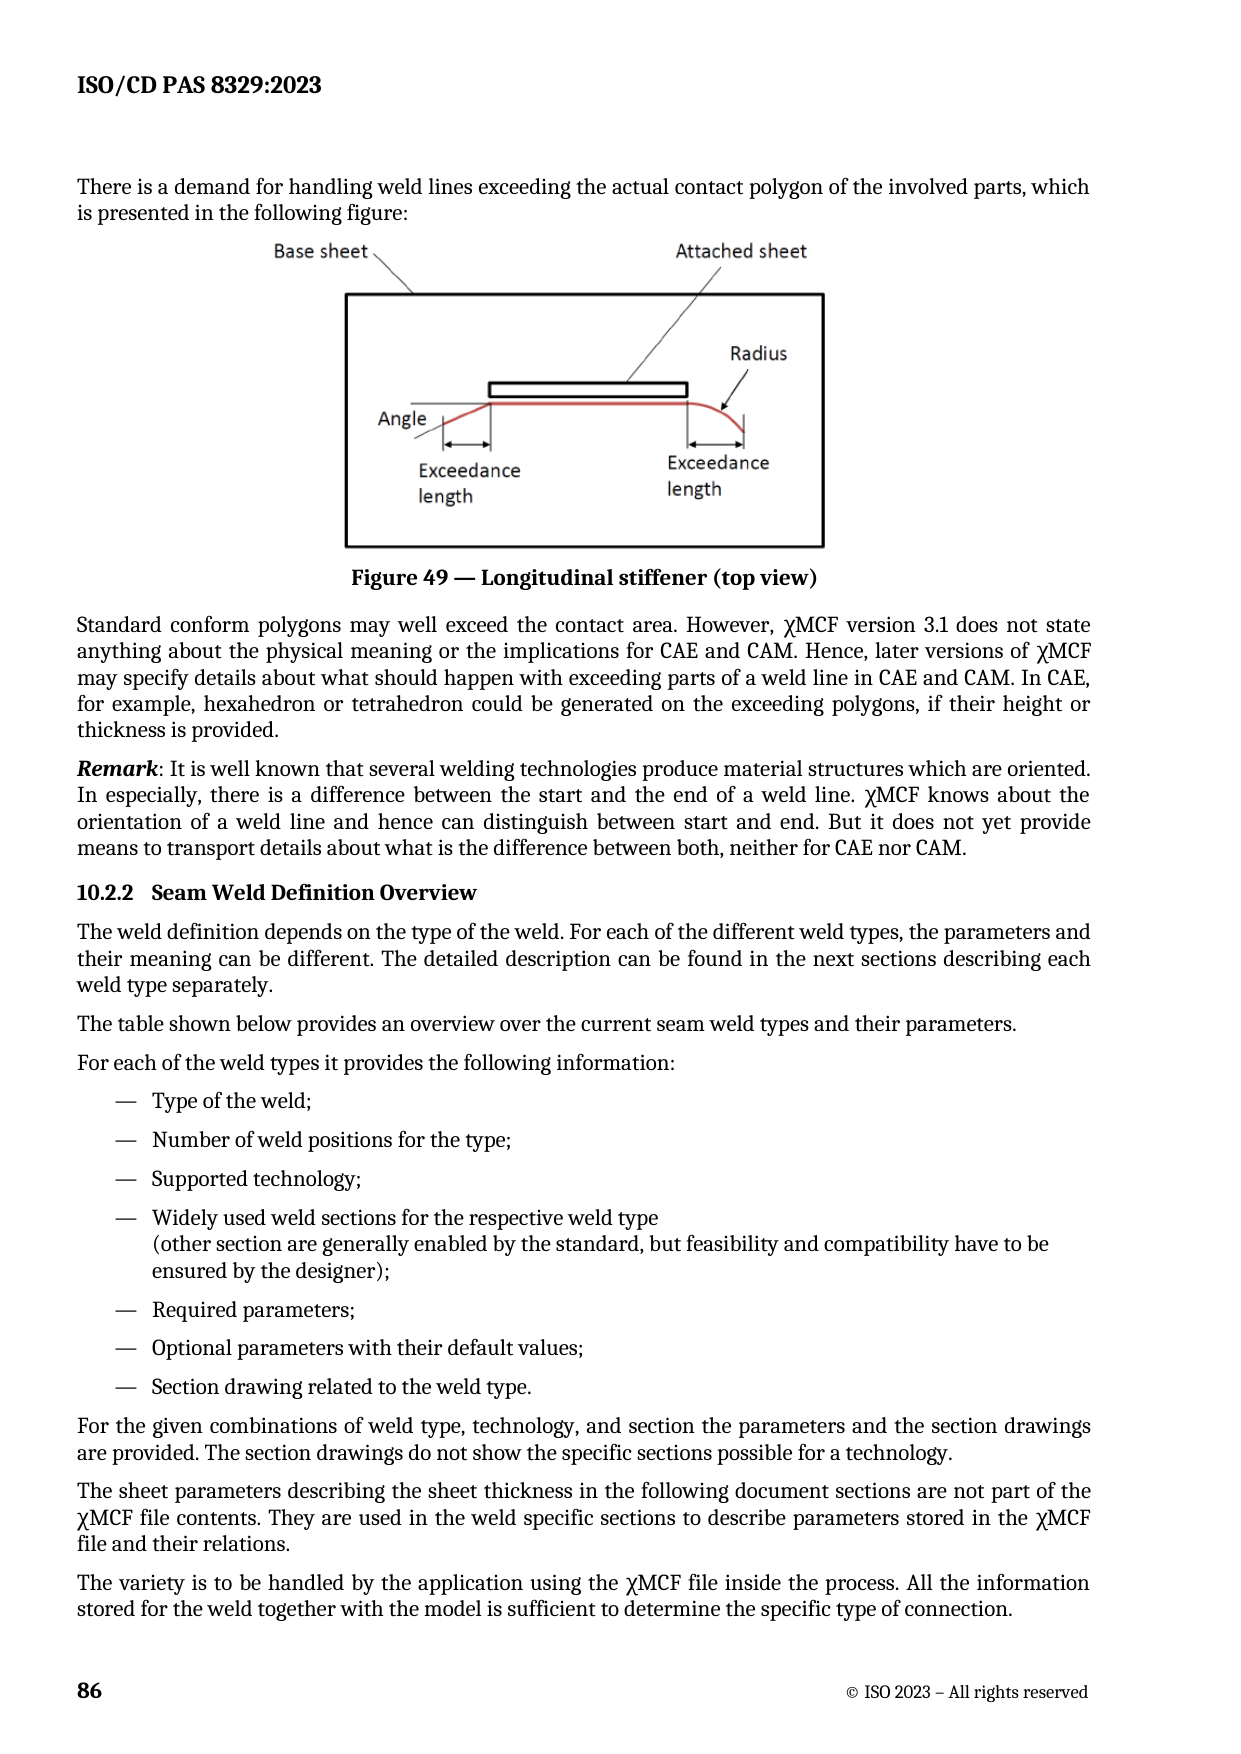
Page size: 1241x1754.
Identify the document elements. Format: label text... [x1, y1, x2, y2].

text The sheet parameters describing the sheet thickness in the following document sections are not part of the χMCF file contents. They are used in the weld specific sections to describe parameters stored in the χMCF file and their relations. [77, 1478, 1092, 1557]
list Required parameters; [114, 1296, 1092, 1323]
text The table shown below provides an overview over the current seam weld types and their parameters. [77, 1011, 1092, 1037]
list Type of the weld; [114, 1088, 1092, 1114]
text For the given combinations of weld type, technology, and section the parameters and the section drawings are provided. The section drawings do not show the specific sections possible for a technology. [77, 1413, 1092, 1466]
subtitle Seam Weld Definition Overview [77, 880, 1092, 906]
list Supported technology; [114, 1166, 1092, 1192]
list Optional parameters with their default values; [114, 1335, 1092, 1362]
list Widely used weld sections for the respective weld type (other section are generally enabled by the standard, but feasibility and compatibility have to be ensured by the designer); [114, 1205, 1092, 1284]
text Remark: It is well known that several welding technologies produce material structures which are oriented. In especially, there is a difference between the start and the end of a weld line. χMCF knows about the orientation of a weld line and hence can distinguish between start and end. But it does not yet provide means to transport details about what is the difference between both, neither for CAE nor CAM. [77, 756, 1092, 861]
text The weld definition depends on the type of the weld. For each of the different weld types, the parameters and their meaning can be different. The detailed description can be found in the next sections describing each weld type separately. [77, 919, 1092, 998]
picture [269, 239, 827, 552]
text For each of the weld types it provides the following information: [77, 1049, 1092, 1076]
text Standard conform polygons may well exceed the contact area. However, χMCF version 3.1 does not state anything about the physical meaning or the implications for CAE and CAM. Hence, later versions of χMCF may specify details about what should happen with exceeding parts of a weld line in CAE and CAM. In CAE, for example, hexahedron or tetrahedron could be generated on the exceeding polygons, if their height or thickness is provided. [77, 612, 1092, 743]
list Number of weld positions for the type; [114, 1127, 1092, 1153]
list Section drawing related to the weld type. [114, 1374, 1092, 1400]
text The variety is to be handled by the application using the χMCF file inside the process. All the information stored for the weld together with the model is sufficient to determine the specific type of connection. [77, 1570, 1092, 1622]
text Figure 49 — Longitudinal stiffener (top view) [77, 564, 1092, 591]
text There is a demand for handling weld lines exceeding the actual contact polygon of the involved parts, which is presented in the following figure: [77, 174, 1092, 227]
